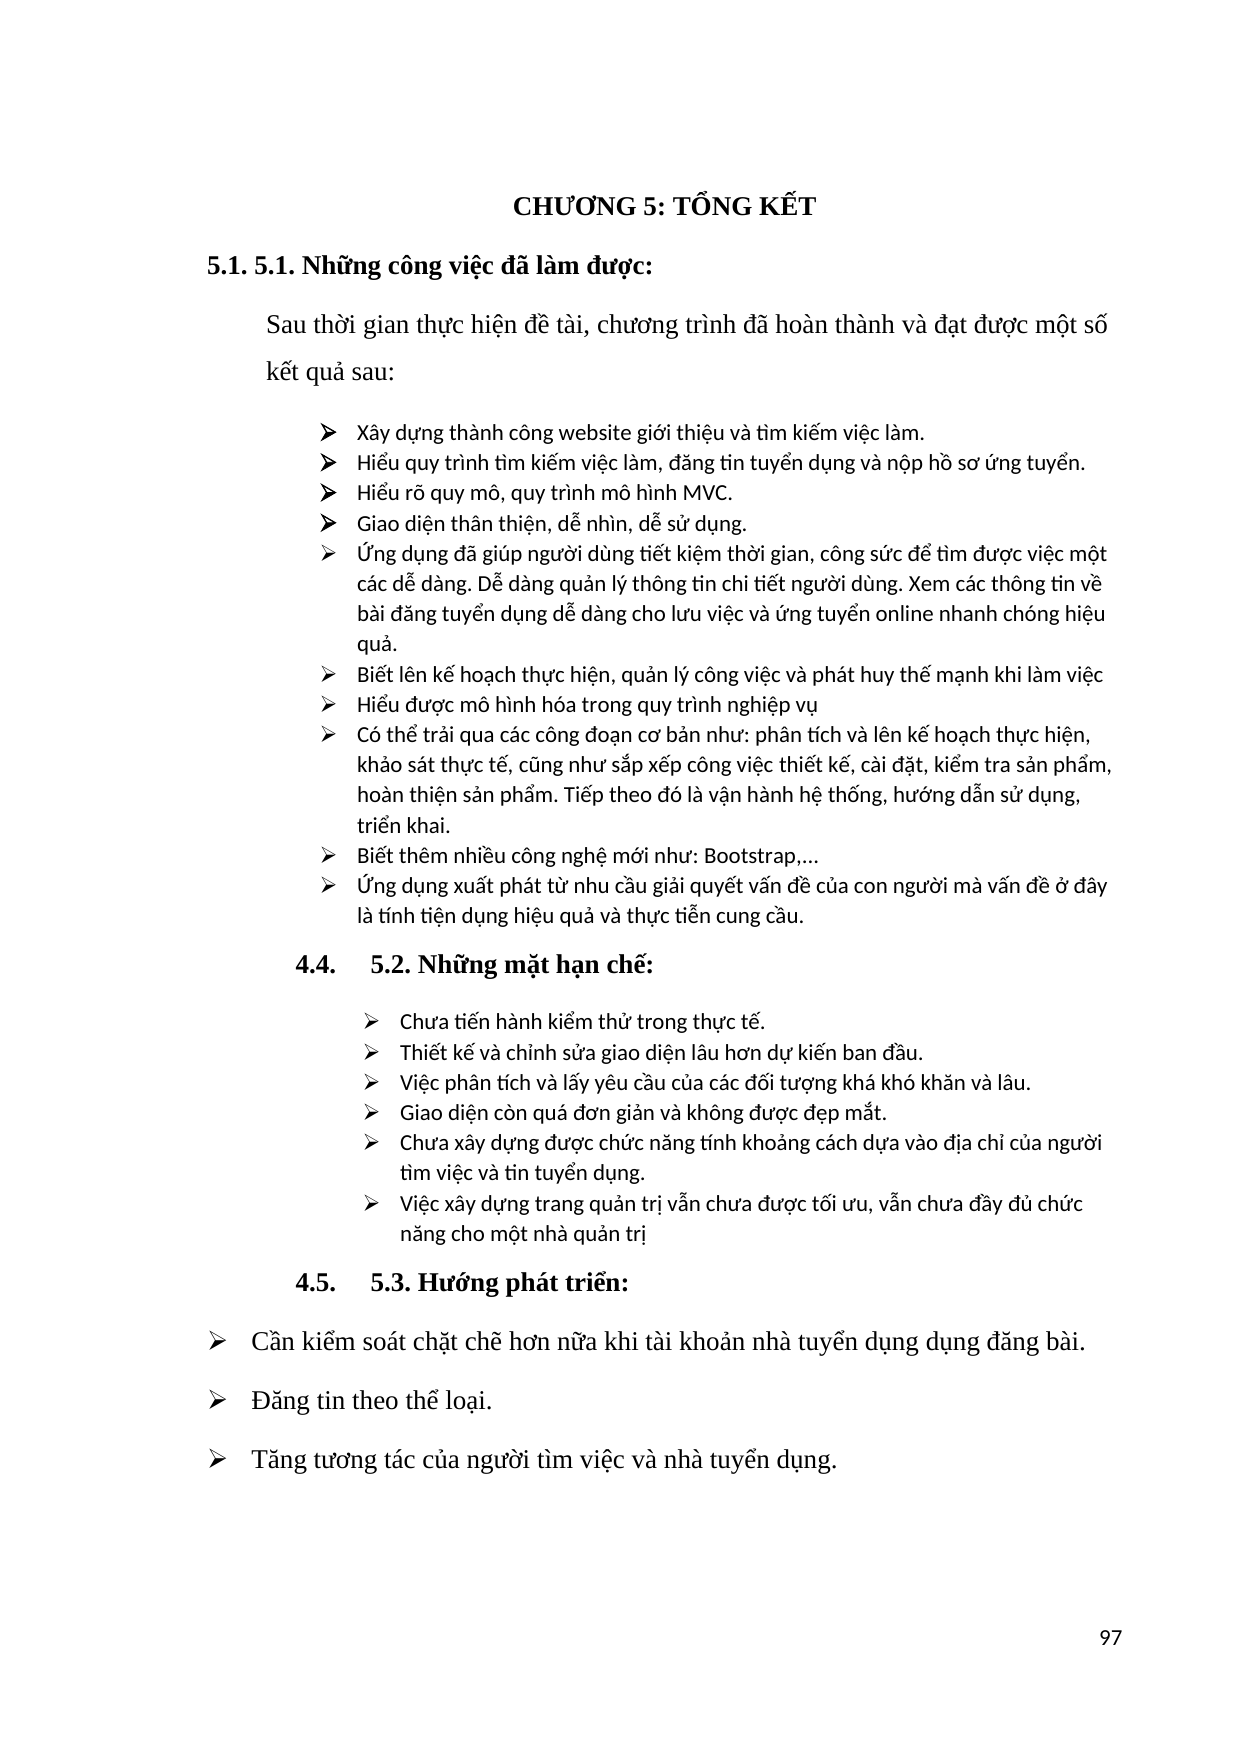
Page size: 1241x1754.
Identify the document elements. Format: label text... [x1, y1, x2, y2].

list Chưa xây dựng được chức năng tính khoảng cách dựa vào địa chỉ của người tìm việc và tin tuyển dụng. [362, 1128, 1122, 1186]
list 5.1. 5.1. Những công việc đã làm được: [207, 249, 1122, 280]
list Hiểu được mô hình hóa trong quy trình nghiệp vụ [319, 690, 1122, 718]
list Xây dựng thành công website giới thiệu và tìm kiếm việc làm. [319, 418, 1122, 446]
list Ứng dụng xuất phát từ nhu cầu giải quyết vấn đề của con người mà vấn đề ở đây là tính tiện dụng hiệu quả và thực tiễn cung cầu. [319, 871, 1122, 929]
list Biết thêm nhiều công nghệ mới như: Bootstrap,... [319, 841, 1122, 869]
list Đăng tin theo thể loại. [207, 1384, 1122, 1416]
list Ứng dụng đã giúp người dùng tiết kiệm thời gian, công sức để tìm được việc một các dễ dàng. Dễ dàng quản lý thông tin chi tiết người dùng. Xem các thông tin về bài đăng tuyển dụng dễ dàng cho lưu việc và ứng tuyển online nhanh chóng hiệu quả. [319, 539, 1122, 657]
text 5.2. Những mặt hạn chế: [295, 948, 1122, 979]
list Biết lên kế hoạch thực hiện, quản lý công việc và phát huy thế mạnh khi làm việc [319, 660, 1122, 688]
list Có thể trải qua các công đoạn cơ bản như: phân tích và lên kế hoạch thực hiện, khảo sát thực tế, cũng như sắp xếp công việc thiết kế, cài đặt, kiểm tra sản phẩm, hoàn thiện sản phẩm. Tiếp theo đó là vận hành hệ thống, hướng dẫn sử dụng, triển khai. [319, 720, 1122, 839]
list Hiểu rõ quy mô, quy trình mô hình MVC. [319, 478, 1122, 506]
list Thiết kế và chỉnh sửa giao diện lâu hơn dự kiến ban đầu. [362, 1038, 1122, 1066]
list Chưa tiến hành kiểm thử trong thực tế. [362, 1007, 1122, 1035]
list Hiểu quy trình tìm kiếm việc làm, đăng tin tuyển dụng và nộp hồ sơ ứng tuyển. [319, 448, 1122, 476]
list Việc phân tích và lấy yêu cầu của các đối tượng khá khó khăn và lâu. [362, 1068, 1122, 1096]
list Giao diện còn quá đơn giản và không được đẹp mắt. [362, 1098, 1122, 1126]
list Cần kiểm soát chặt chẽ hơn nữa khi tài khoản nhà tuyển dụng dụng đăng bài. [207, 1325, 1122, 1356]
text Sau thời gian thực hiện đề tài, chương trình đã hoàn thành và đạt được một số kết quả sau: [266, 308, 1122, 386]
text CHƯƠNG 5: TỔNG KẾT [207, 190, 1122, 221]
list Tăng tương tác của người tìm việc và nhà tuyển dụng. [207, 1444, 1122, 1475]
list Giao diện thân thiện, dễ nhìn, dễ sử dụng. [319, 509, 1122, 537]
list Việc xây dựng trang quản trị vẫn chưa được tối ưu, vẫn chưa đầy đủ chức năng cho một nhà quản trị [362, 1189, 1122, 1247]
text 5.3. Hướng phát triển: [295, 1266, 1122, 1297]
